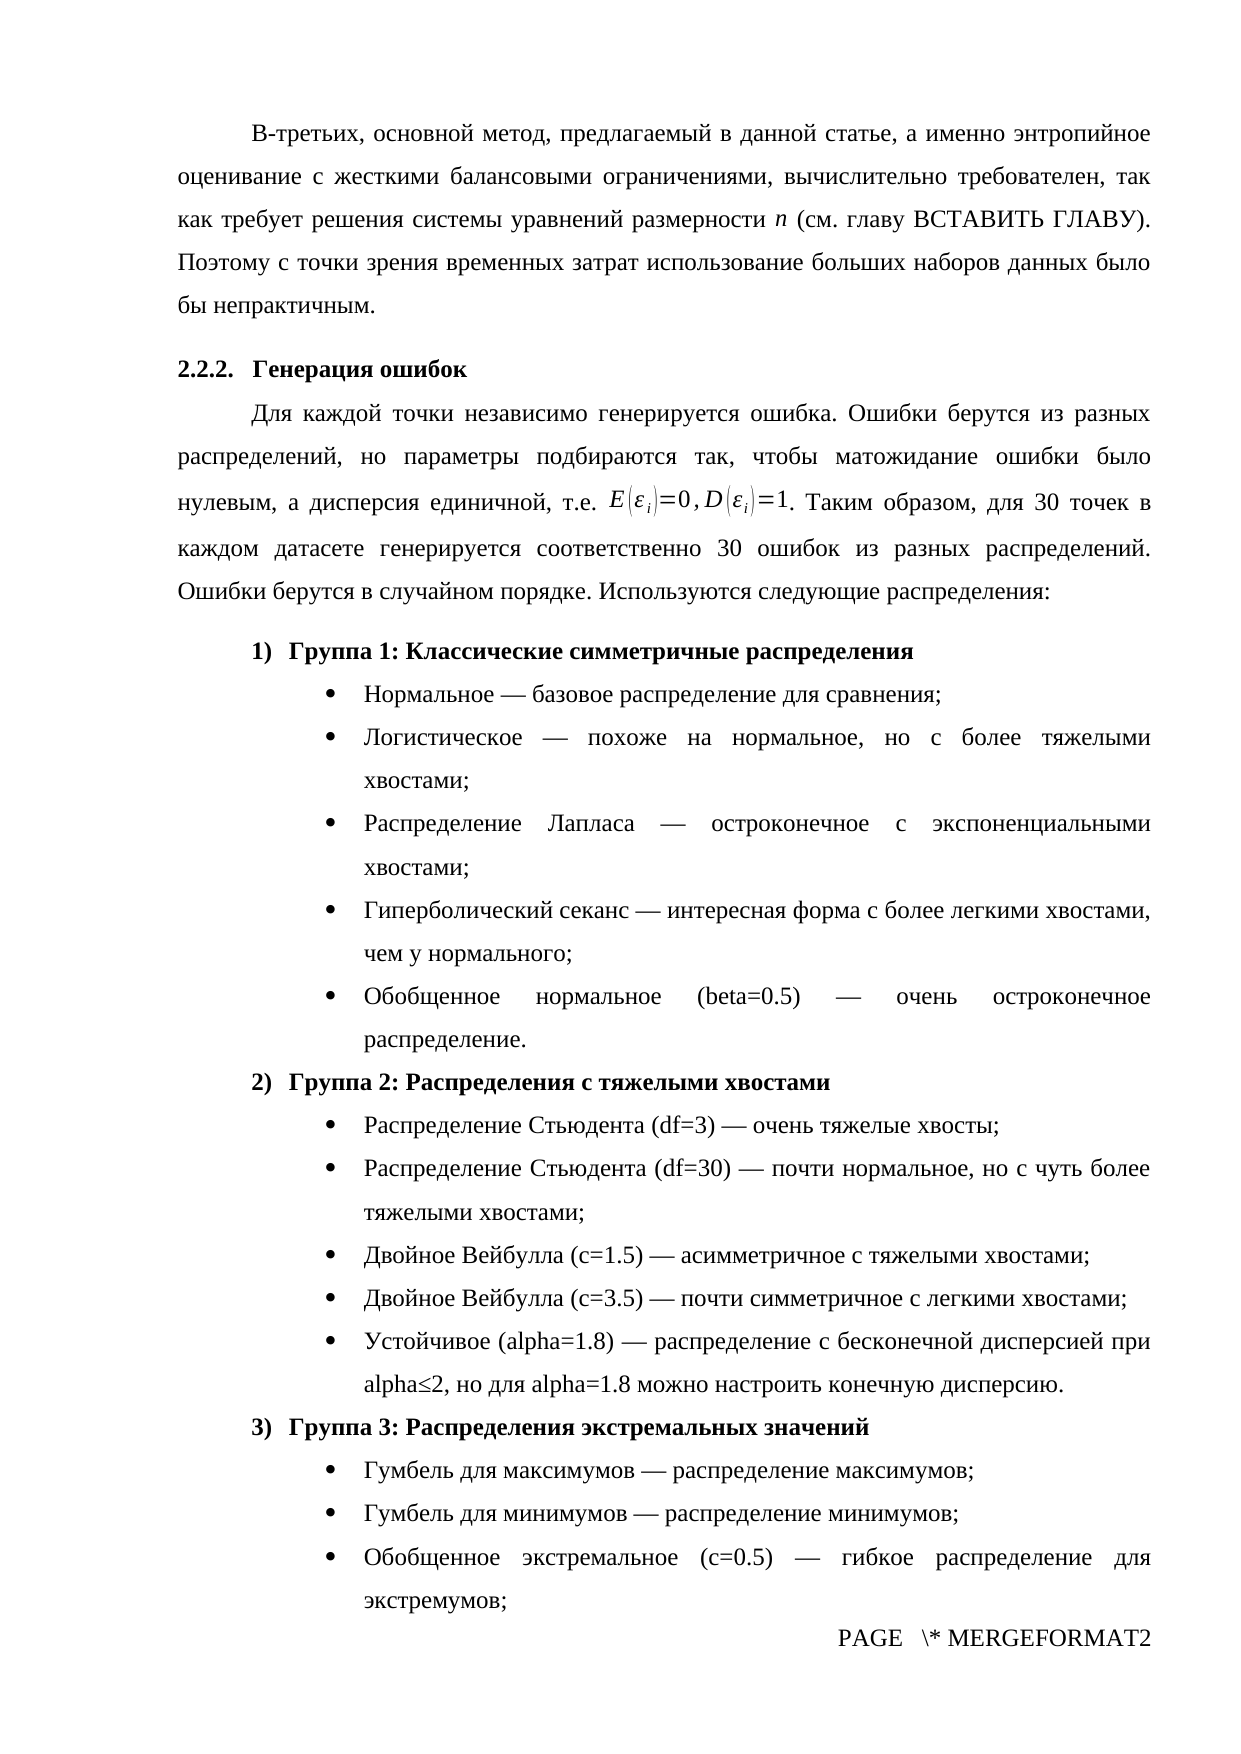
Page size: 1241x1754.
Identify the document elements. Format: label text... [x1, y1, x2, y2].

list Гумбель для минимумов — распределение минимумов; [326, 1498, 1152, 1527]
list Гиперболический секанс — интересная форма с более легкими хвостами, чем у нормального; [326, 895, 1152, 967]
list Двойное Вейбулла (c=3.5) — почти симметричное с легкими хвостами; [326, 1283, 1152, 1312]
list Обобщенное нормальное (beta=0.5) — очень остроконечное распределение. [326, 981, 1152, 1053]
list Группа 3: Распределения экстремальных значений [251, 1412, 1152, 1441]
list Распределение Стьюдента (df=3) — очень тяжелые хвосты; [326, 1110, 1152, 1139]
list Распределение Лапласа — остроконечное с экспоненциальными хвостами; [326, 808, 1152, 880]
list Логистическое — похоже на нормальное, но с более тяжелыми хвостами; [326, 722, 1152, 794]
list Нормальное — базовое распределение для сравнения; [326, 679, 1152, 708]
subtitle Генерация ошибок [177, 354, 1152, 383]
list Двойное Вейбулла (c=1.5) — асимметричное с тяжелыми хвостами; [326, 1240, 1152, 1268]
text В-третьих, основной метод, предлагаемый в данной статье, а именно энтропийное оценивание с жесткими балансовыми ограничениями, вычислительно требователен, так как требует решения системы уравнений размерности (см. главу ВСТАВИТЬ ГЛАВУ). Поэтому с точки зрения временных затрат использование больших наборов данных было бы непрактичным. [177, 118, 1152, 319]
text Для каждой точки независимо генерируется ошибка. Ошибки берутся из разных распределений, но параметры подбираются так, чтобы матожидание ошибки было нулевым, а дисперсия единичной, т.е. . Таким образом, для 30 точек в каждом датасете генерируется соответственно 30 ошибок из разных распределений. Ошибки берутся в случайном порядке. Используются следующие распределения: [177, 398, 1152, 605]
list Распределение Стьюдента (df=30) — почти нормальное, но с чуть более тяжелыми хвостами; [326, 1153, 1152, 1225]
list Обобщенное экстремальное (c=0.5) — гибкое распределение для экстремумов; [326, 1542, 1152, 1613]
list Группа 1: Классические симметричные распределения [251, 636, 1152, 665]
list Группа 2: Распределения с тяжелыми хвостами [251, 1067, 1152, 1096]
list Устойчивое (alpha=1.8) — распределение с бесконечной дисперсией при alpha≤2, но для alpha=1.8 можно настроить конечную дисперсию. [326, 1326, 1152, 1398]
list Гумбель для максимумов — распределение максимумов; [326, 1455, 1152, 1484]
